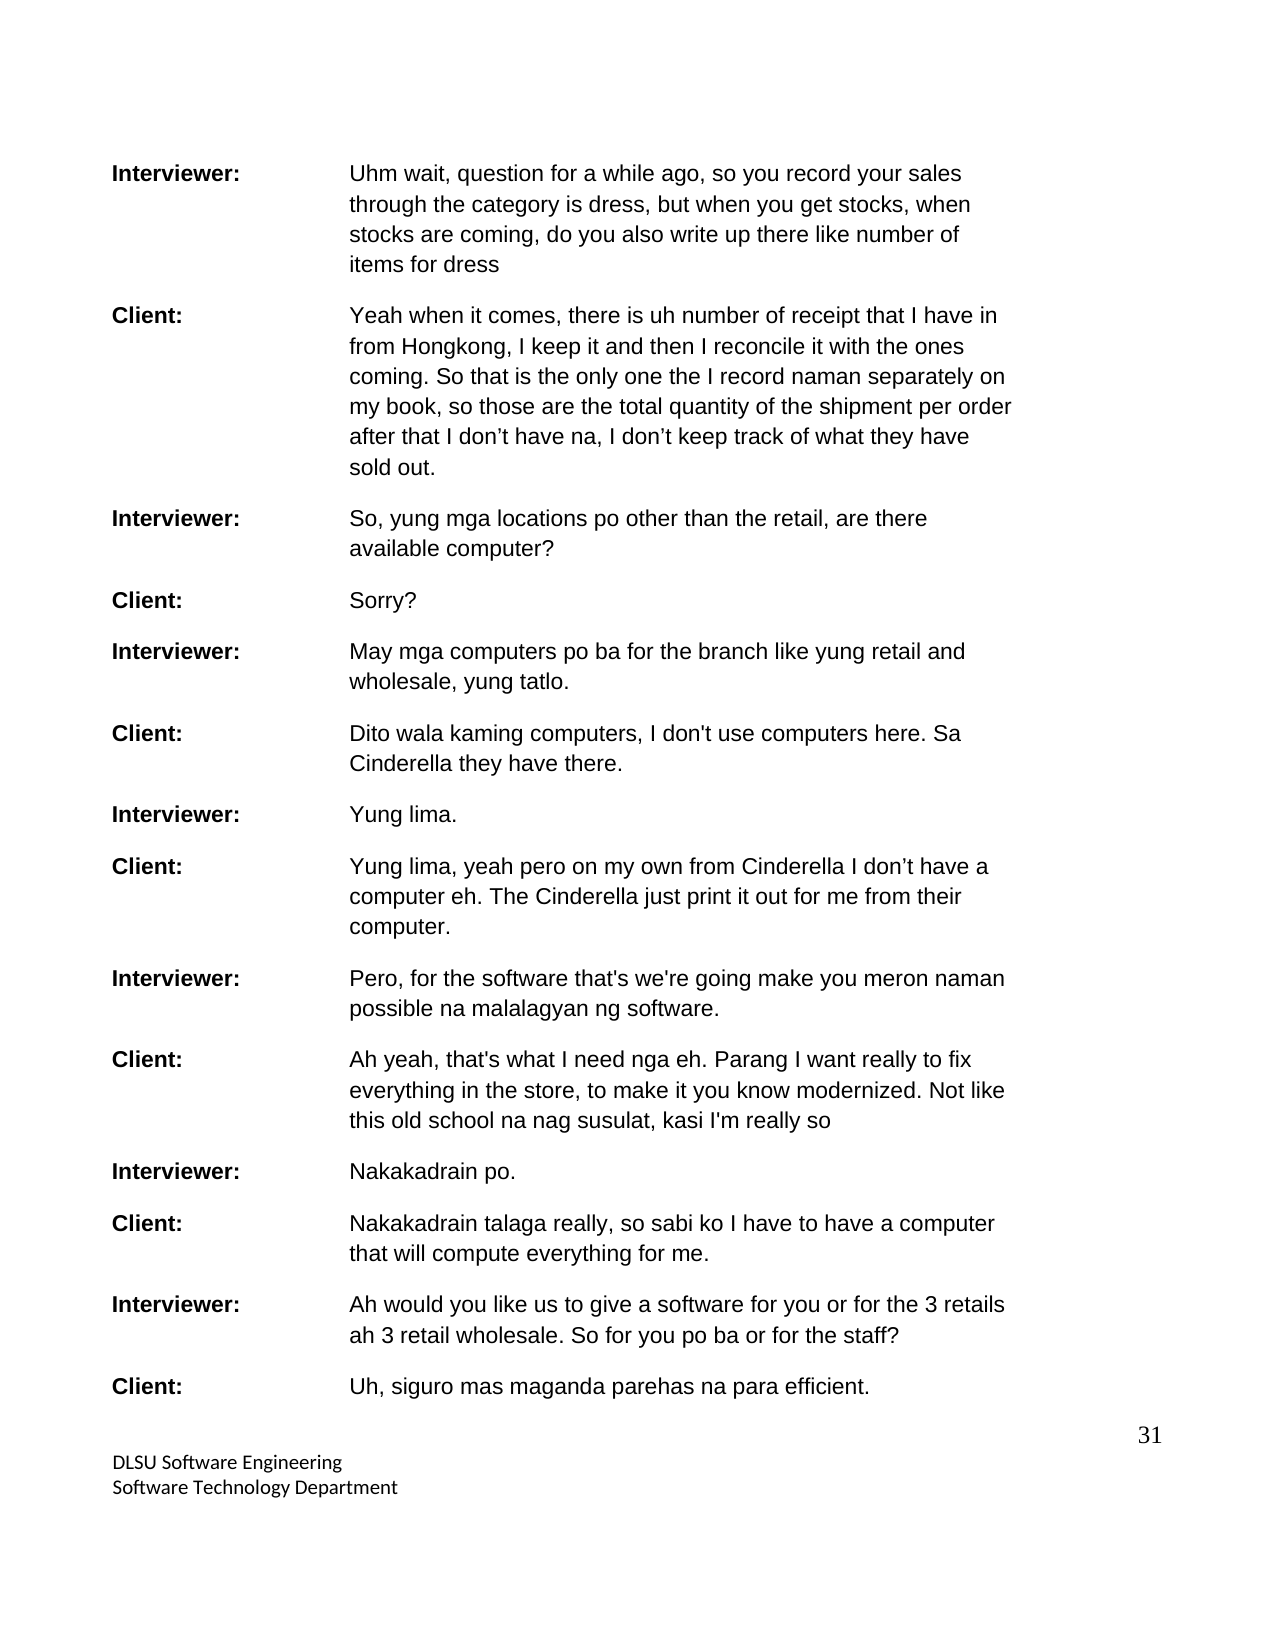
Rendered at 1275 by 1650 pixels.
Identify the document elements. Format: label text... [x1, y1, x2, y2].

table_cell Interviewer: [101, 1281, 339, 1363]
table_cell Nakakadrain talaga really, so sabi ko I have to have a computer that will compute everything for me. [339, 1199, 1028, 1281]
table_cell Client: [101, 292, 339, 494]
table_cell Client: [101, 1199, 339, 1281]
table_cell Interviewer: [101, 954, 339, 1036]
table_cell Interviewer: [101, 150, 339, 292]
table_cell Client: [101, 709, 339, 791]
table_cell Ah would you like us to give a software for you or for the 3 retails ah 3 retail wholesale. So for you po ba or for the staff? [339, 1281, 1028, 1363]
table_cell Yung lima, yeah pero on my own from Cinderella I don’t have a computer eh. The Cinderella just print it out for me from their computer. [339, 843, 1028, 954]
table_cell Sorry? [339, 576, 1028, 628]
table_cell Uh, siguro mas maganda parehas na para efficient. [339, 1363, 1028, 1414]
table_cell Ah yeah, that's what I need nga eh. Parang I want really to fix everything in the store, to make it you know modernized. Not like this old school na nag susulat, kasi I'm really so [339, 1036, 1028, 1148]
table_cell Nakakadrain po. [339, 1148, 1028, 1199]
table_cell Client: [101, 576, 339, 628]
table_cell Yung lima. [339, 791, 1028, 842]
table_cell Uhm wait, question for a while ago, so you record your sales through the category is dress, but when you get stocks, when stocks are coming, do you also write up there like number of items for dress [339, 150, 1028, 292]
table_cell Client: [101, 1036, 339, 1148]
table_cell Interviewer: [101, 1148, 339, 1199]
table_cell Dito wala kaming computers, I don't use computers here. Sa Cinderella they have there. [339, 709, 1028, 791]
table_cell So, yung mga locations po other than the retail, are there available computer? [339, 495, 1028, 576]
table_cell Interviewer: [101, 495, 339, 576]
table_cell Interviewer: [101, 628, 339, 709]
table_cell Interviewer: [101, 791, 339, 842]
table_cell Yeah when it comes, there is uh number of receipt that I have in from Hongkong, I keep it and then I reconcile it with the ones coming. So that is the only one the I record naman separately on my book, so those are the total quantity of the shipment per order after that I don’t have na, I don’t keep track of what they have sold out. [339, 292, 1028, 494]
table_cell Client: [101, 843, 339, 954]
table_cell Pero, for the software that's we're going make you meron naman possible na malalagyan ng software. [339, 954, 1028, 1036]
table_cell May mga computers po ba for the branch like yung retail and wholesale, yung tatlo. [339, 628, 1028, 709]
table_cell Client: [101, 1363, 339, 1414]
